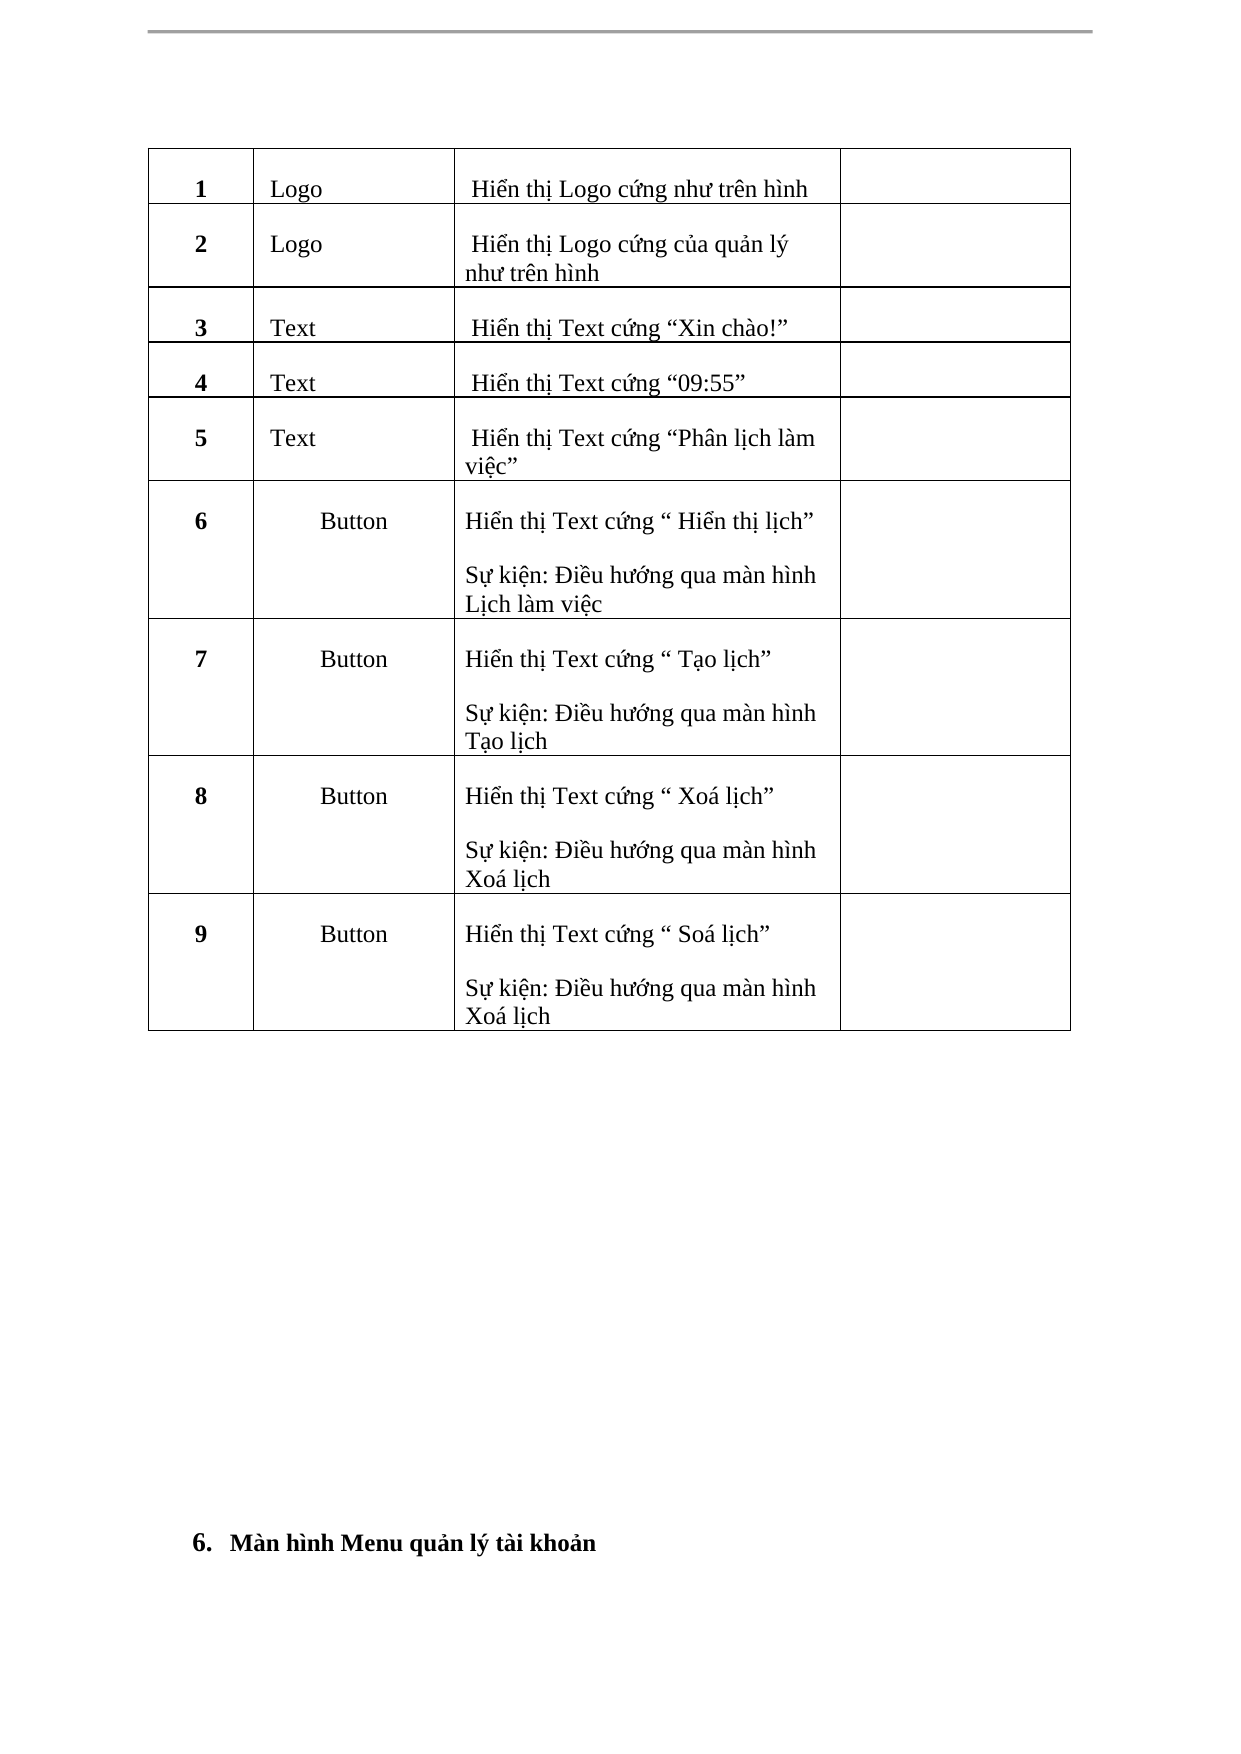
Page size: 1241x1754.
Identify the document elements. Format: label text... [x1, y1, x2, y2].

table_cell Button [254, 894, 454, 1030]
table_cell 5 [149, 398, 253, 480]
table_cell Text [254, 288, 454, 341]
table_cell Button [254, 756, 454, 893]
table_cell Text [254, 343, 454, 396]
table_cell 4 [149, 343, 253, 396]
table_cell 6 [149, 481, 253, 618]
table_cell [841, 343, 1070, 396]
table_cell 8 [149, 756, 253, 893]
table_cell Hiển thị Text cứng “Phân lịch làm việc” [455, 398, 840, 480]
table_cell 3 [149, 288, 253, 341]
table_cell [841, 288, 1070, 341]
table_cell [841, 756, 1070, 893]
table_cell [841, 894, 1070, 1030]
table_cell Hiển thị Text cứng “Xin chào!” [455, 288, 840, 341]
table_cell [841, 204, 1070, 286]
table_cell Button [254, 481, 454, 618]
table_cell Logo [254, 204, 454, 286]
table_cell [841, 149, 1070, 203]
table_cell Logo [254, 149, 454, 203]
table_cell 2 [149, 204, 253, 286]
table_cell Hiển thị Text cứng “ Xoá lịch” Sự kiện: Điều hướng qua màn hình Xoá lịch [455, 756, 840, 893]
table_cell Hiển thị Text cứng “09:55” [455, 343, 840, 396]
table_cell Hiển thị Logo cứng như trên hình [455, 149, 840, 203]
table_cell Hiển thị Text cứng “ Soá lịch” Sự kiện: Điều hướng qua màn hình Xoá lịch [455, 894, 840, 1030]
list Màn hình Menu quản lý tài khoản [192, 1526, 1092, 1558]
table_cell [841, 398, 1070, 480]
table_cell Button [254, 619, 454, 755]
table_cell [841, 481, 1070, 618]
table_cell Hiển thị Text cứng “ Hiển thị lịch” Sự kiện: Điều hướng qua màn hình Lịch làm việc [455, 481, 840, 618]
table_cell 7 [149, 619, 253, 755]
table_cell Text [254, 398, 454, 480]
table_cell Hiển thị Logo cứng của quản lý như trên hình [455, 204, 840, 286]
table_cell Hiển thị Text cứng “ Tạo lịch” Sự kiện: Điều hướng qua màn hình Tạo lịch [455, 619, 840, 755]
table_cell 1 [149, 149, 253, 203]
table_cell 9 [149, 894, 253, 1030]
table_cell [841, 619, 1070, 755]
